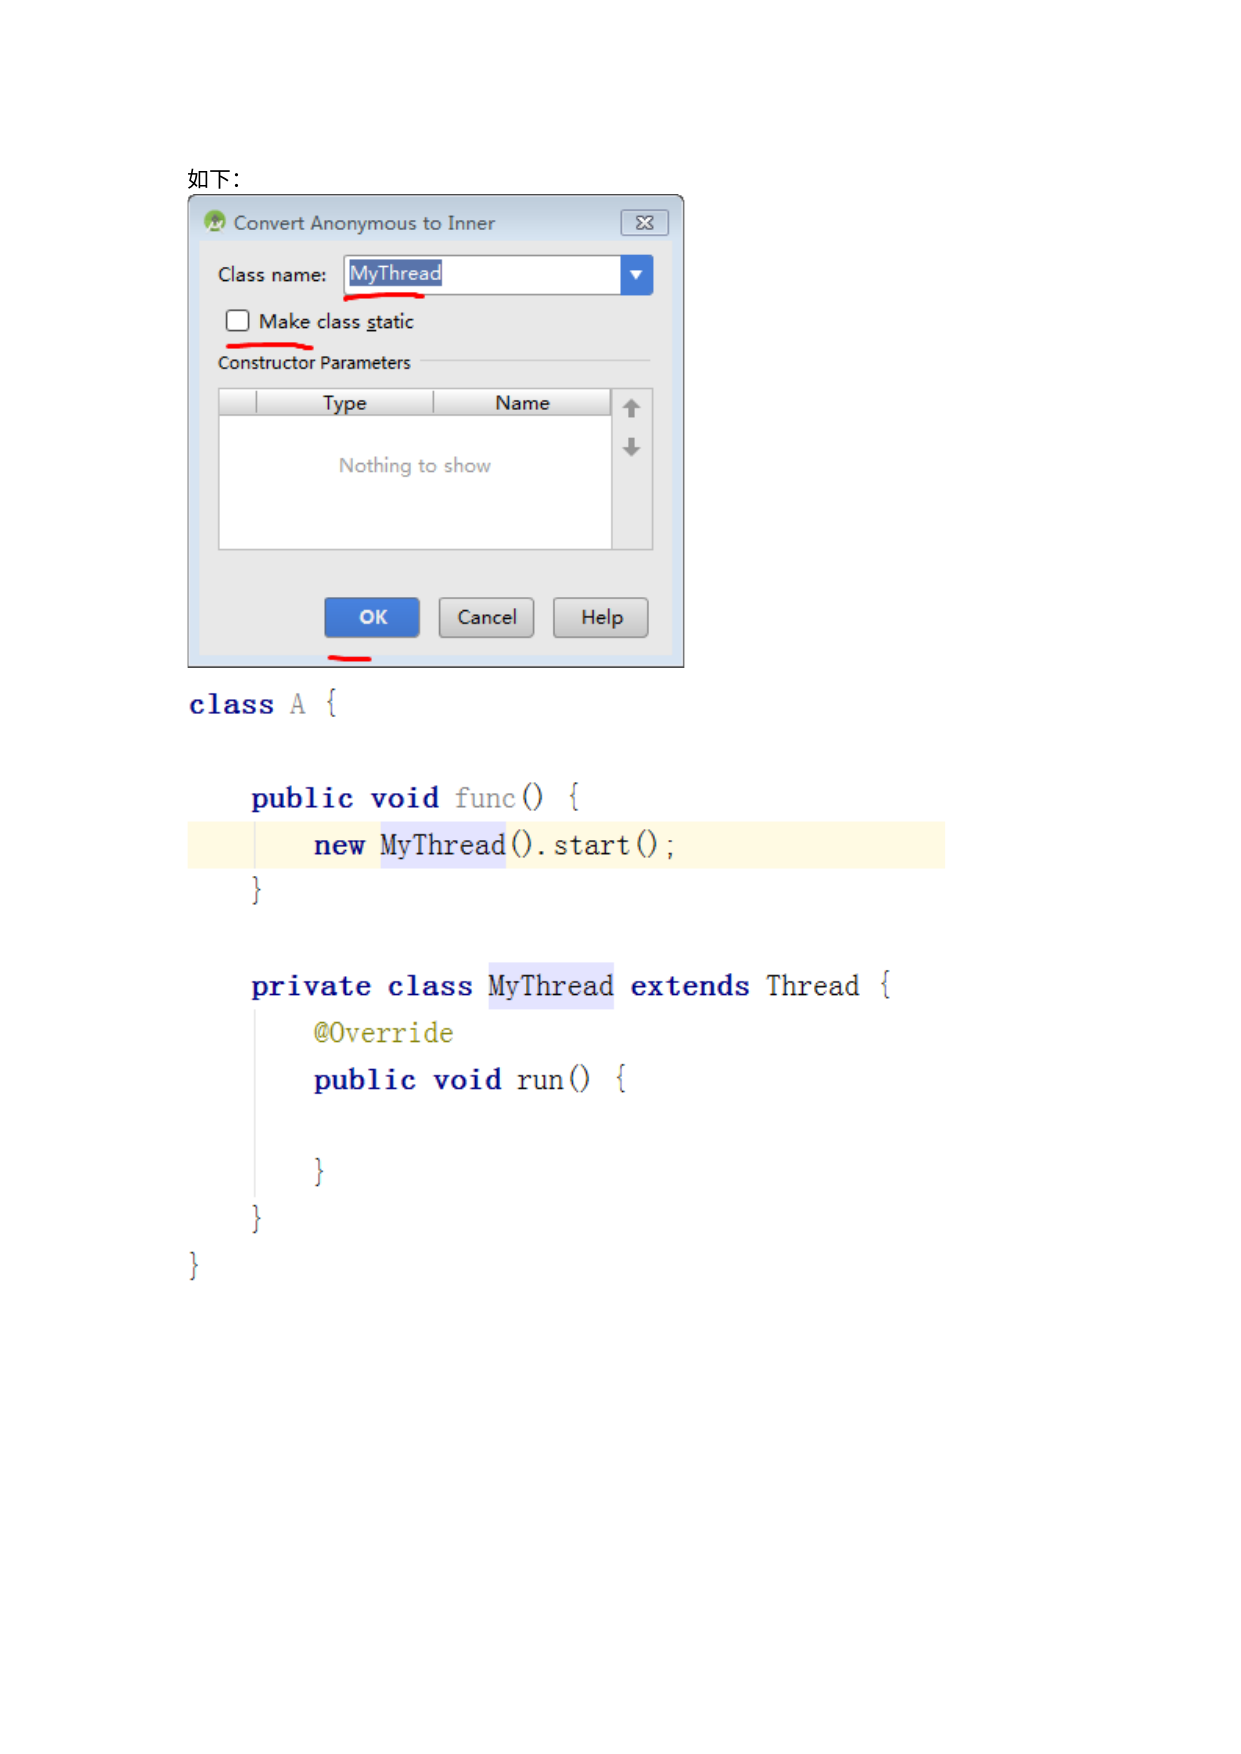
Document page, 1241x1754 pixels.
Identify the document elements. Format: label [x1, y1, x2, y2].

picture [187, 682, 946, 1296]
text [187, 162, 1053, 194]
picture [187, 194, 685, 668]
